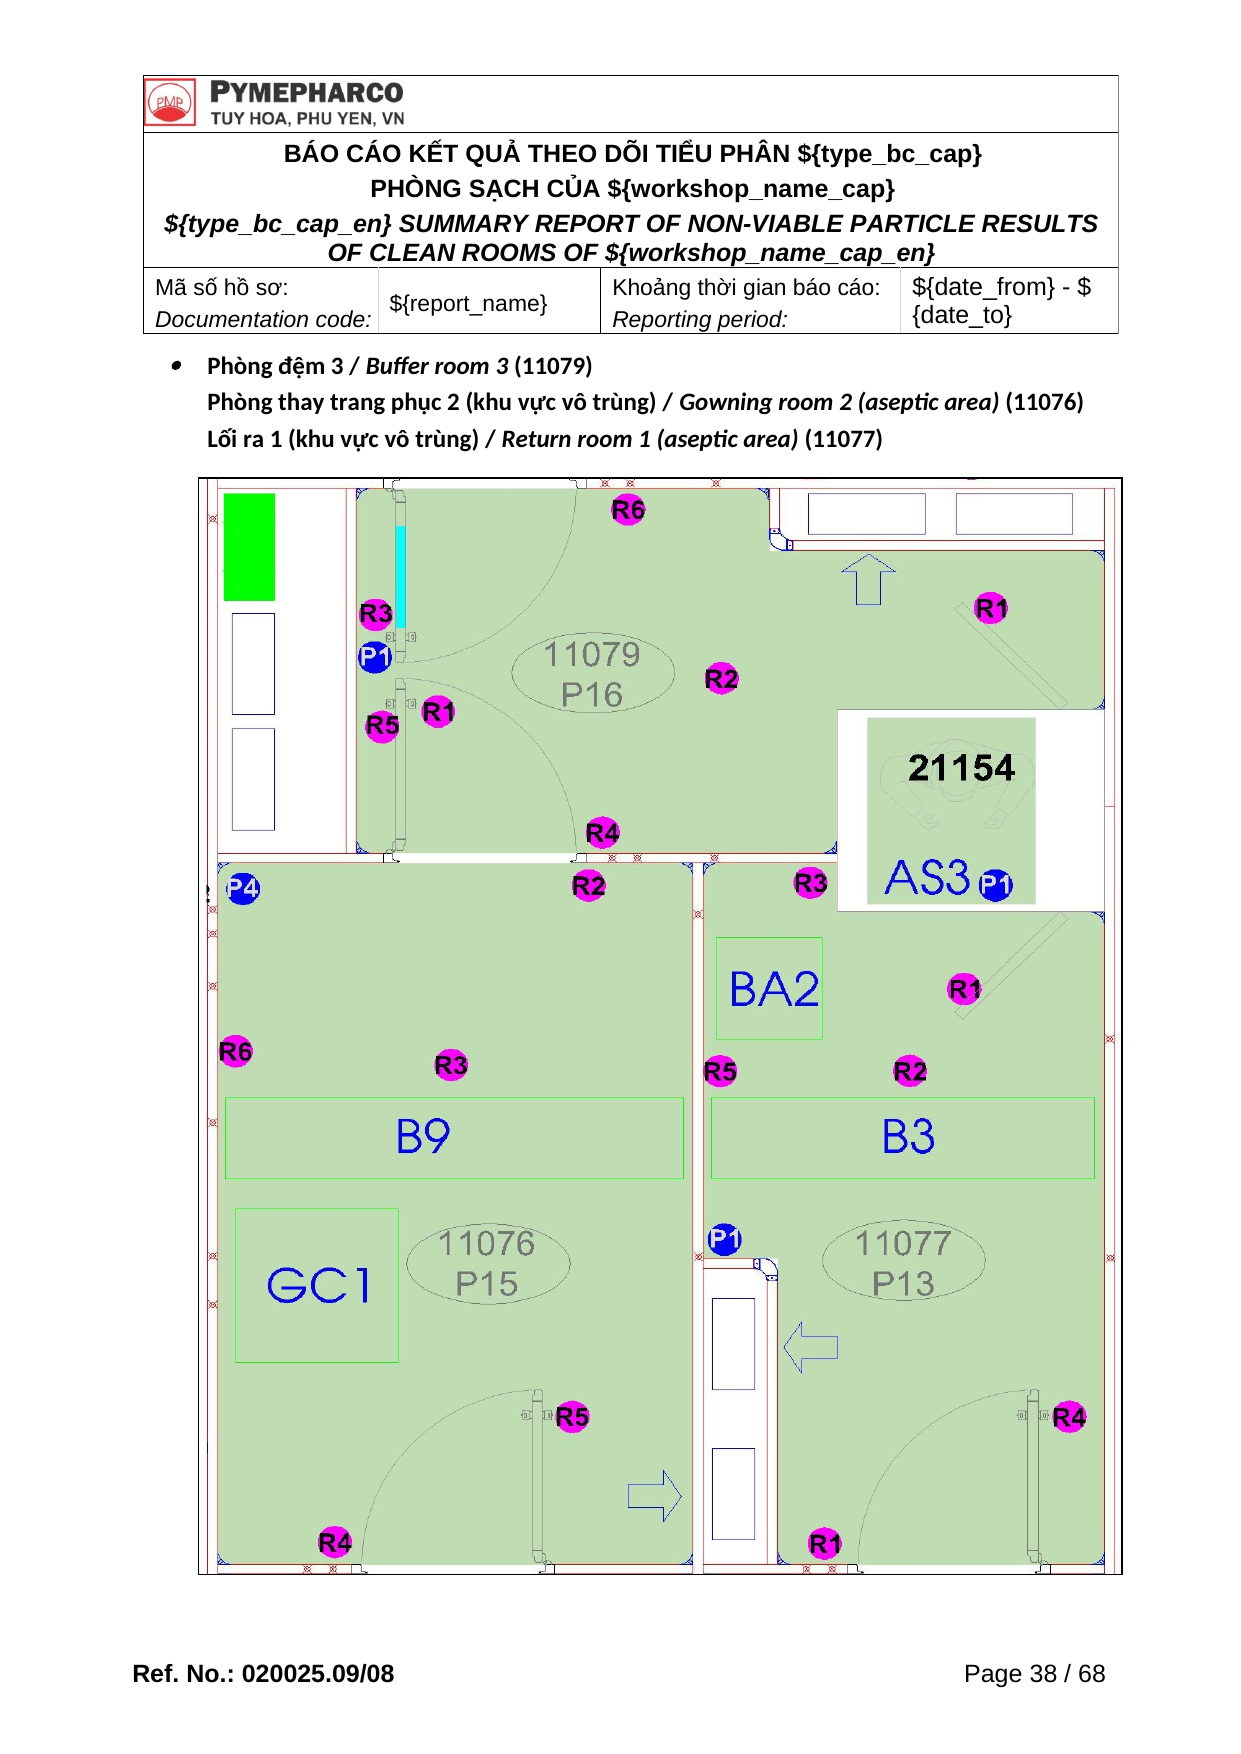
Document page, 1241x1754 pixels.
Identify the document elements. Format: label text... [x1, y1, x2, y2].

picture [144, 78, 404, 127]
text Phòng thay trang phục 2 (khu vực vô trùng) / Gowning room 2 (aseptic area) (11076) [207, 387, 1125, 417]
text Lối ra 1 (khu vực vô trùng) / Return room 1 (aseptic area) (11077) [207, 423, 1125, 454]
picture [199, 479, 1121, 1574]
list Phòng đệm 3 / Buffer room 3 (11079) [169, 350, 1125, 380]
